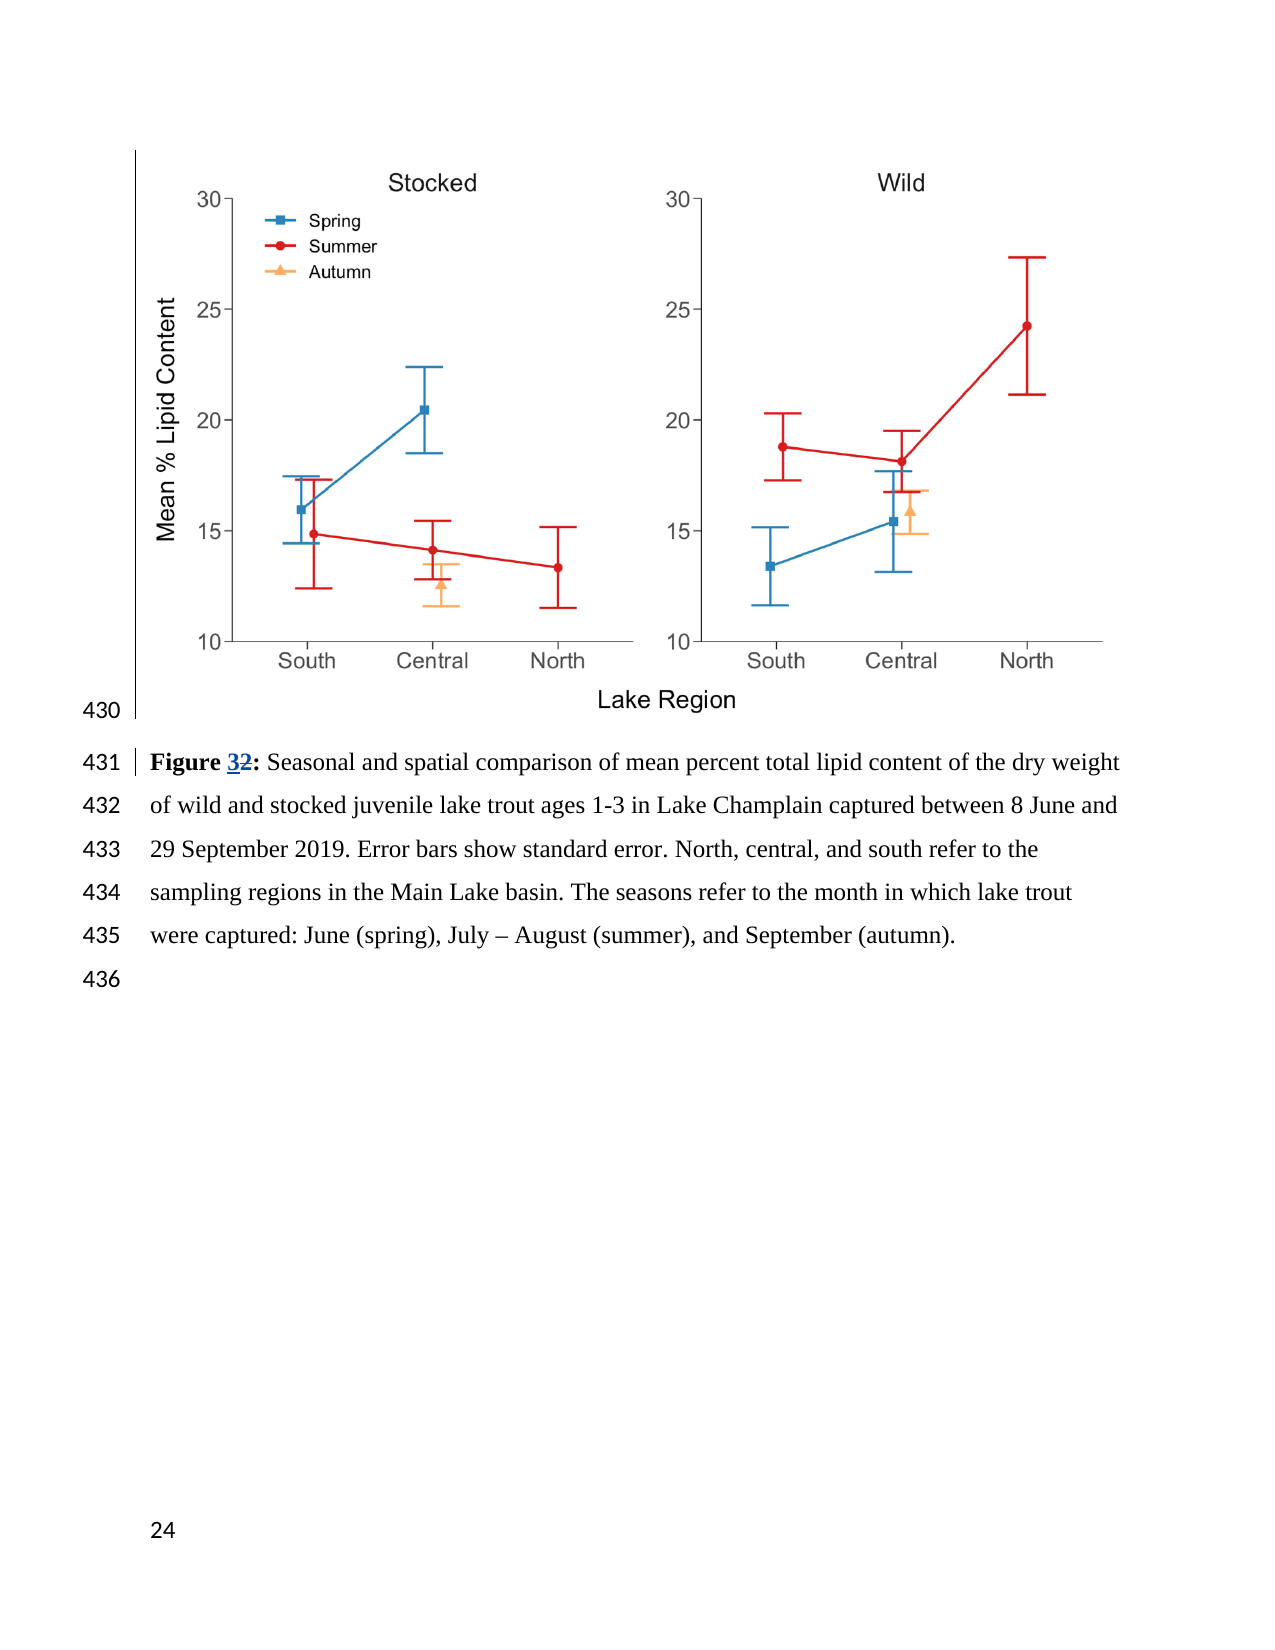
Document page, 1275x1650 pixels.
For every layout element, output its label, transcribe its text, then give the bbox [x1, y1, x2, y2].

picture [150, 150, 1125, 719]
text Figure : Seasonal and spatial comparison of mean percent total lipid content of the dry weight of wild and stocked juvenile lake trout ages 1-3 in Lake Champlain captured between 8 June and 29 September 2019. Error bars show standard error. North, central, and south refer to the sampling regions in the Main Lake basin. The seasons refer to the month in which lake trout were captured: June (spring), July – August (summer), and September (autumn). [150, 747, 1125, 949]
